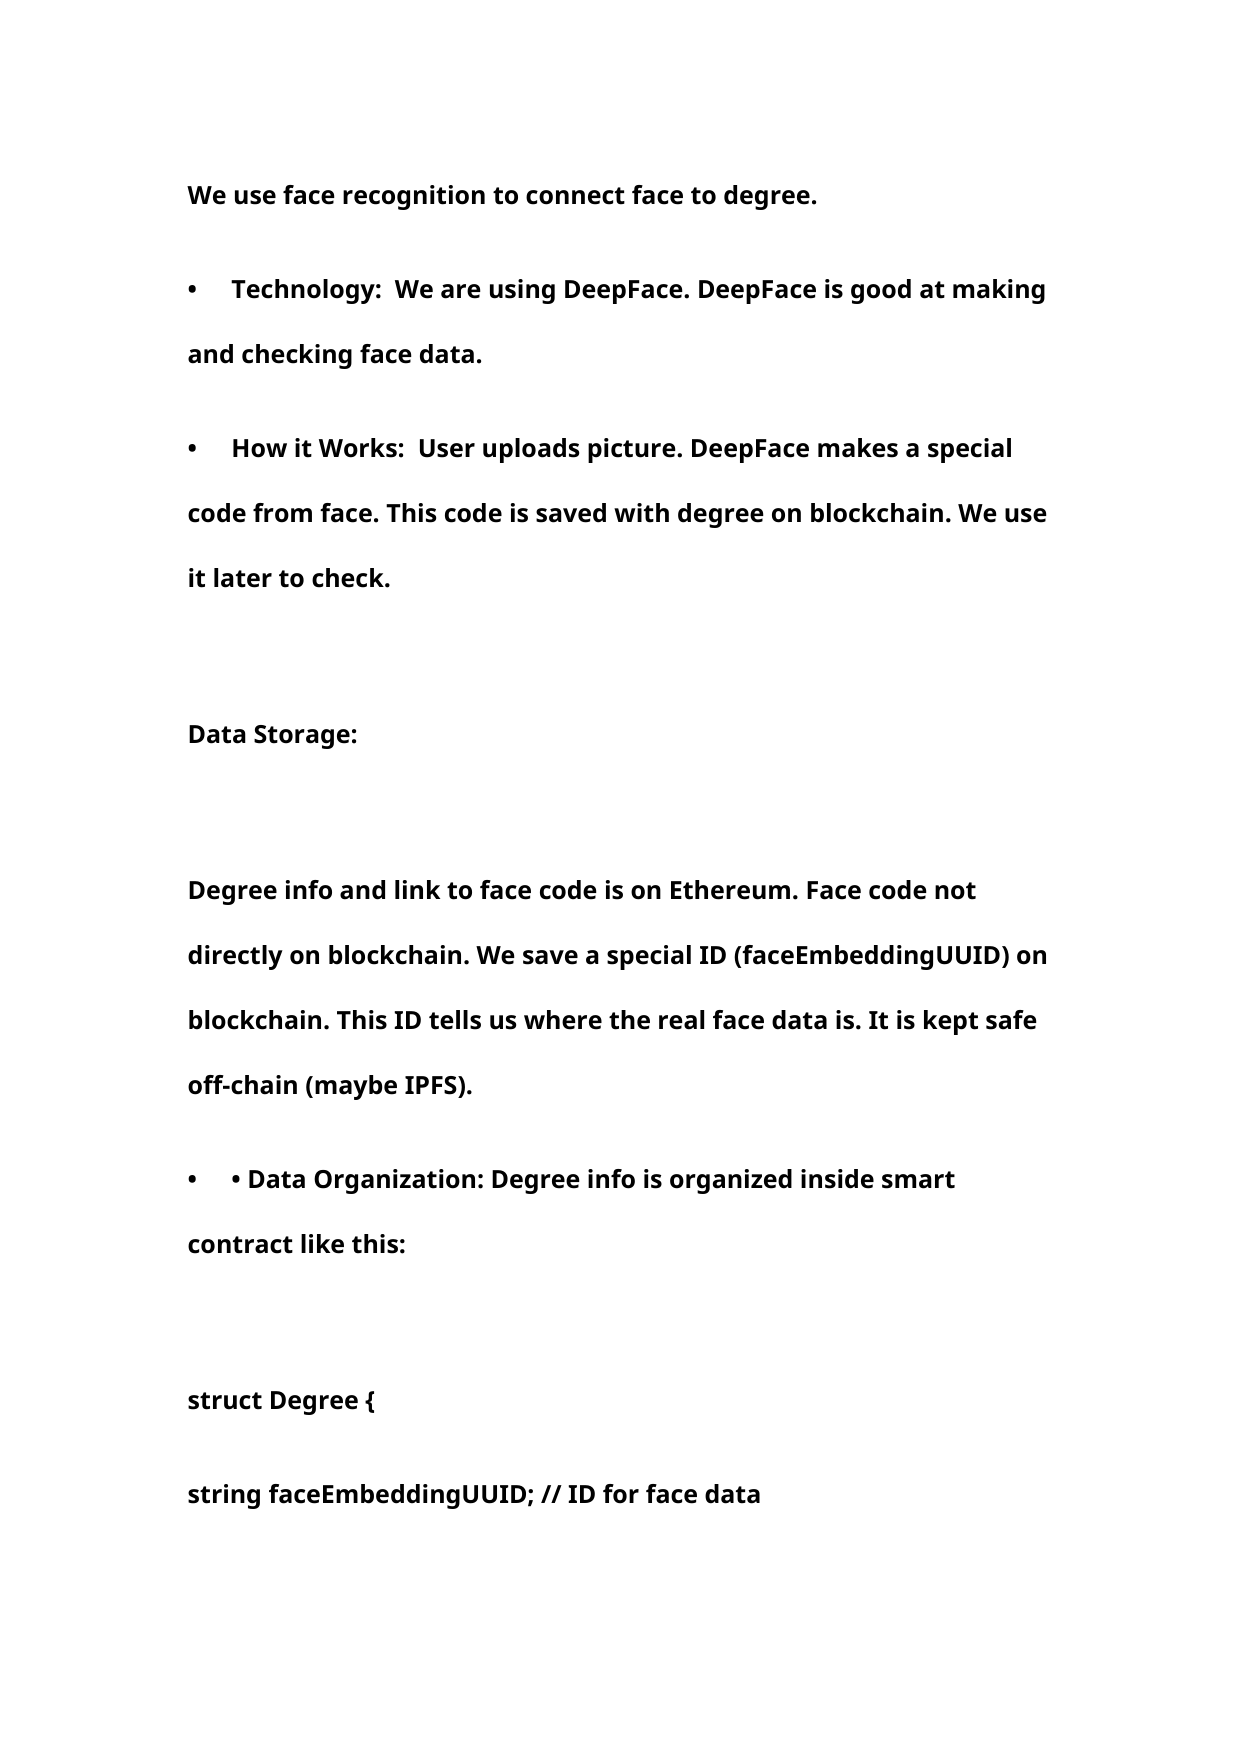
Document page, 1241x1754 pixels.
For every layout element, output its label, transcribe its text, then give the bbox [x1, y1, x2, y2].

text • Technology: We are using DeepFace. DeepFace is good at making and checking face data. [187, 256, 1053, 386]
text We use face recognition to connect face to degree. [187, 162, 1053, 227]
text • How it Works: User uploads picture. DeepFace makes a special code from face. This code is saved with degree on blockchain. We use it later to check. [187, 415, 1053, 610]
text Degree info and link to face code is on Ethereum. Face code not directly on blockchain. We save a special ID (faceEmbeddingUUID) on blockchain. This ID tells us where the real face data is. It is kept safe off-chain (maybe IPFS). [187, 857, 1053, 1117]
text Data Storage: [187, 701, 1053, 766]
text • • Data Organization: Degree info is organized inside smart contract like this: [187, 1146, 1053, 1276]
text struct Degree { [187, 1367, 1053, 1432]
text string faceEmbeddingUUID; // ID for face data [187, 1461, 1053, 1526]
